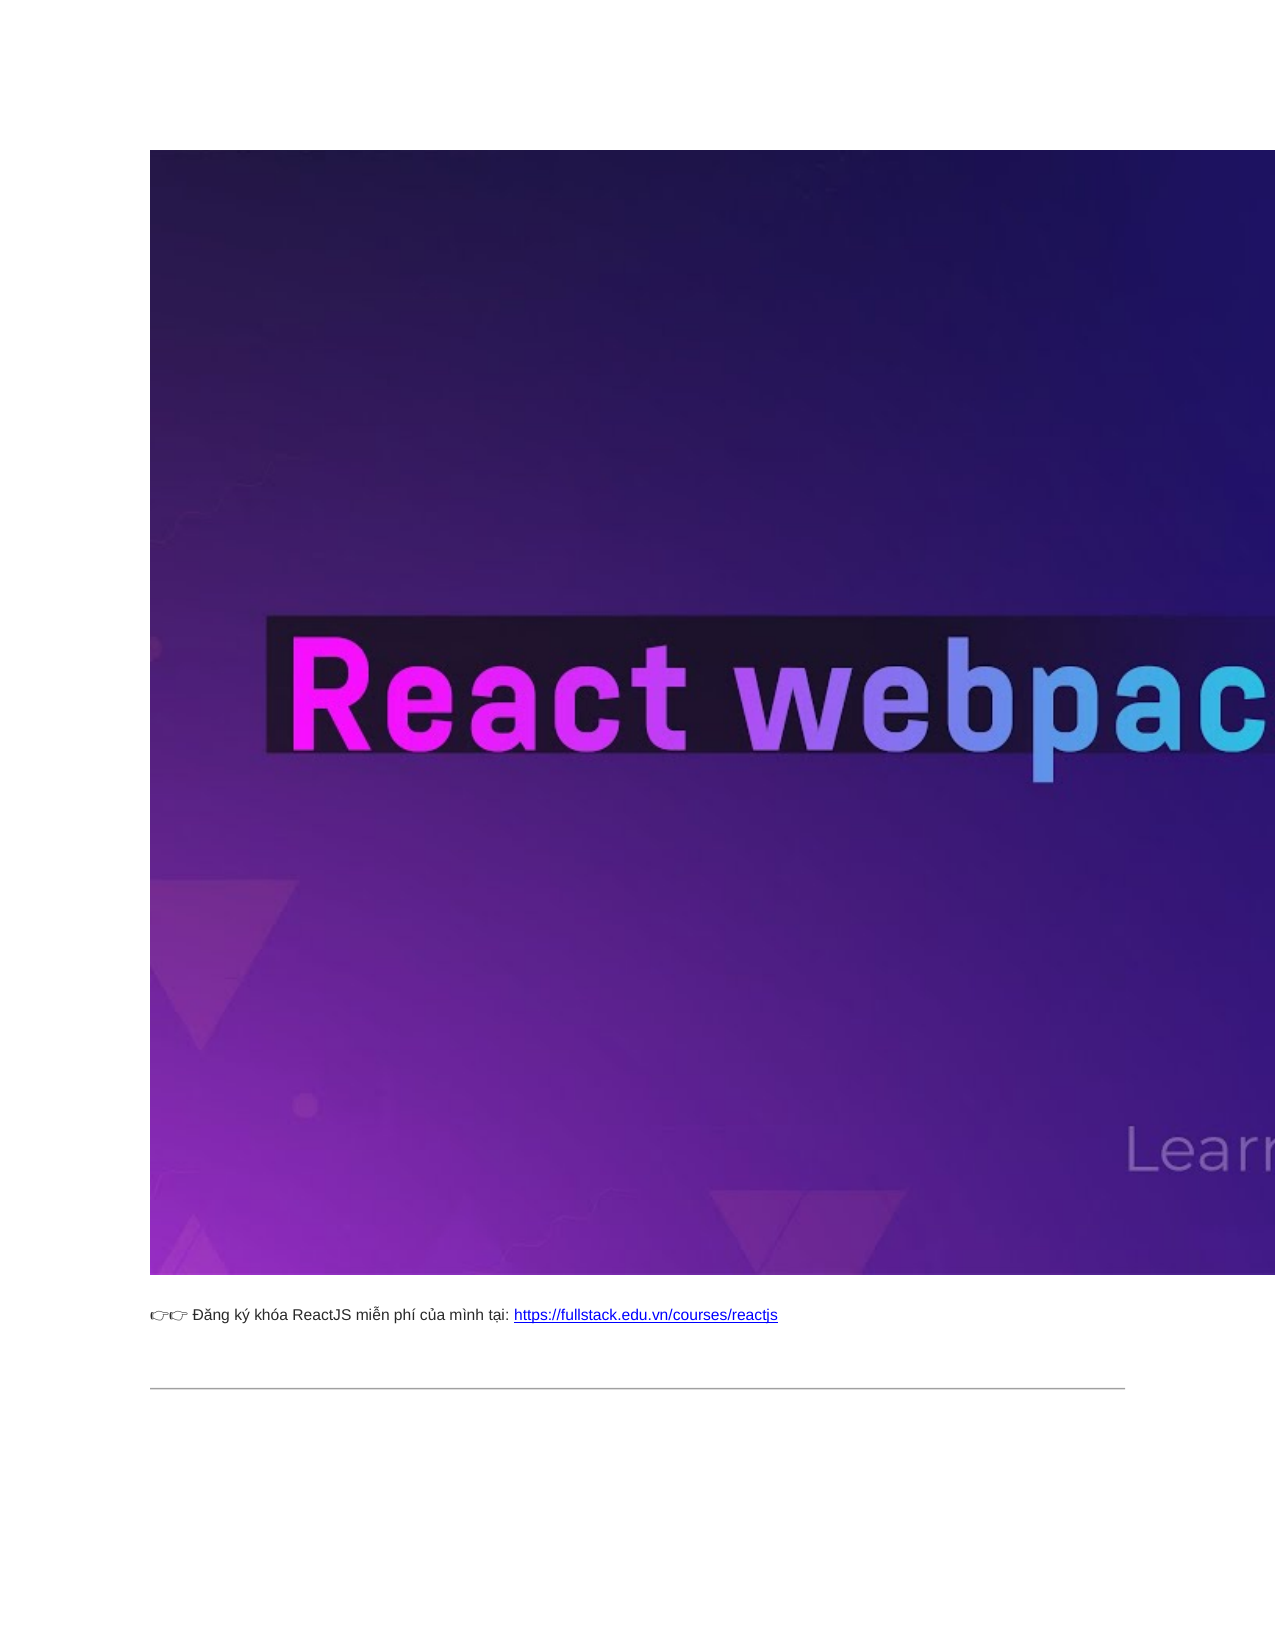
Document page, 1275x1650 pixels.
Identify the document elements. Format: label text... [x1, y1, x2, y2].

text 👉👉 Đăng ký khóa ReactJS miễn phí của mình tại: https://fullstack.edu.vn/courses/reactjs [150, 1304, 1125, 1325]
picture [150, 150, 1275, 1275]
